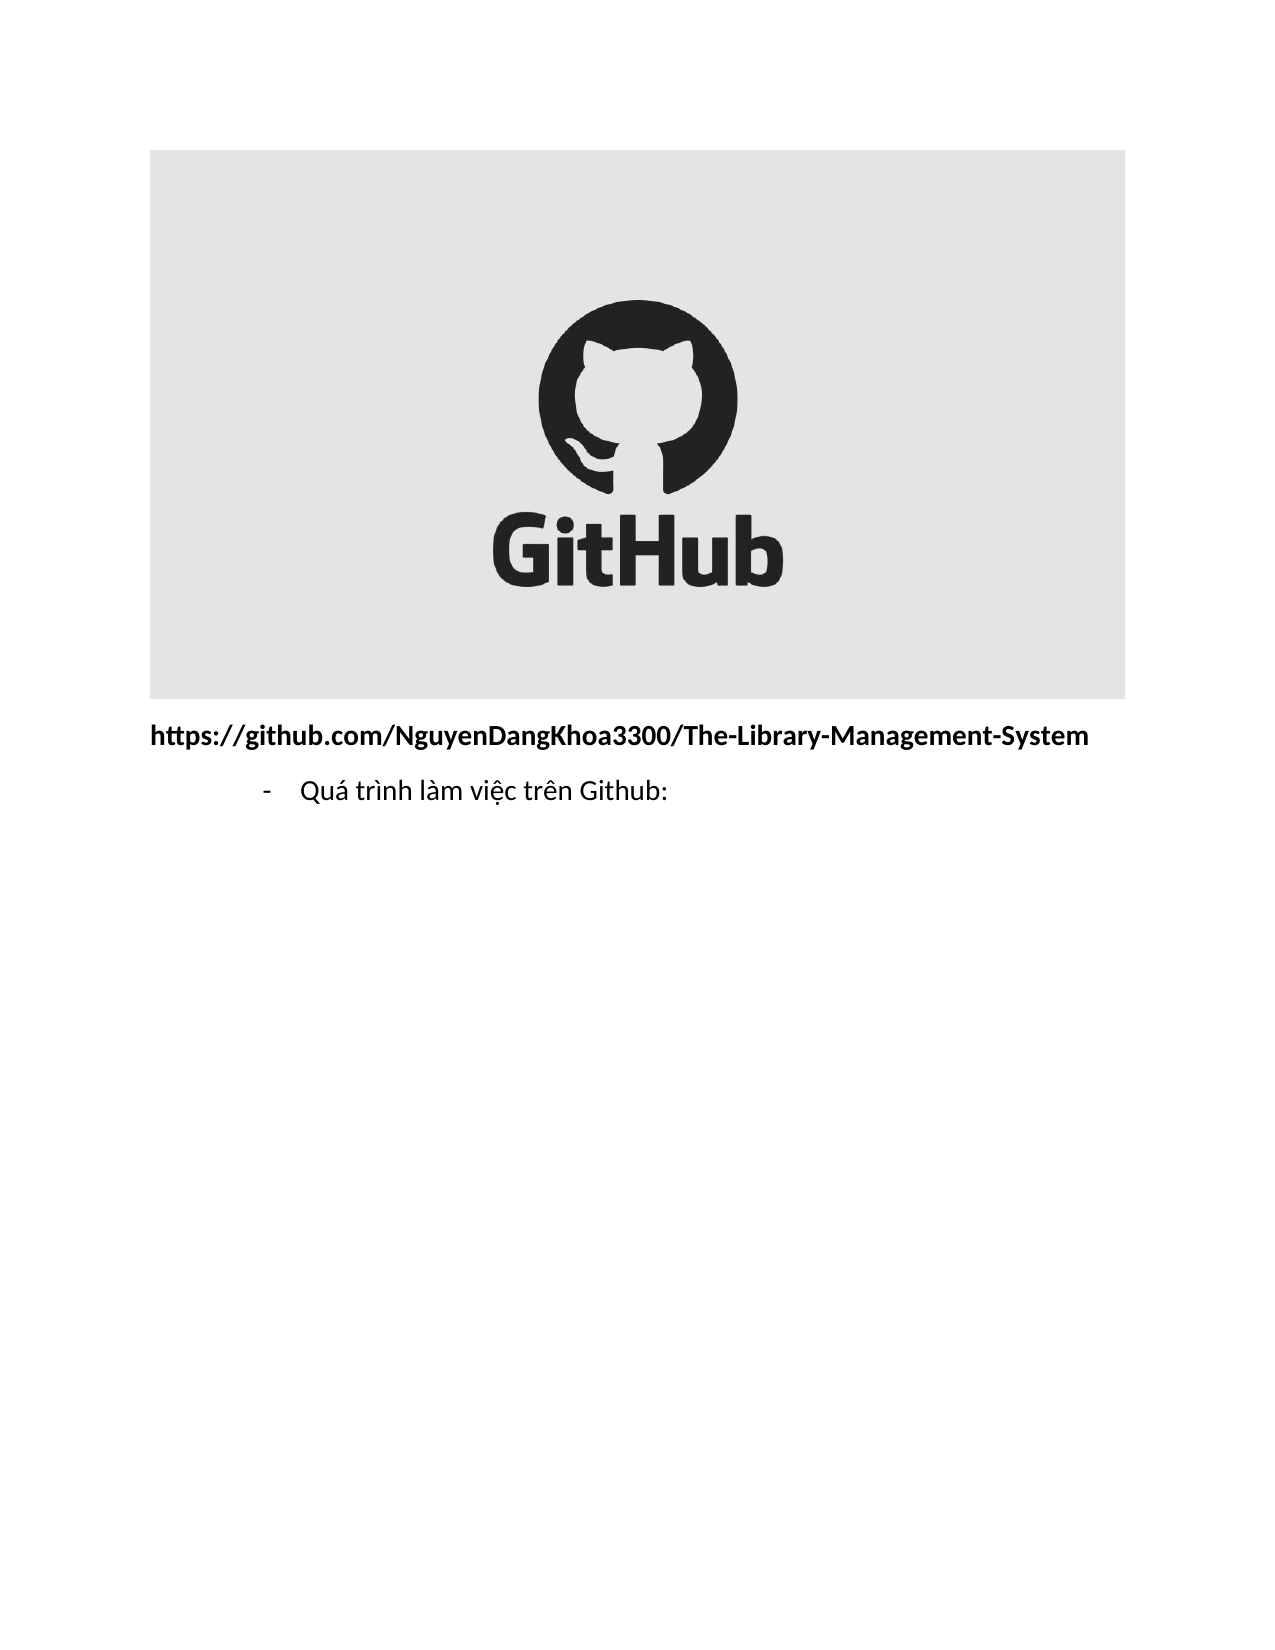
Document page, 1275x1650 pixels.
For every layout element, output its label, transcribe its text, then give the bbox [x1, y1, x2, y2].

text https://github.com/NguyenDangKhoa3300/The-Library-Management-System [150, 717, 1125, 753]
list Quá trình làm việc trên Github: [262, 772, 1125, 808]
picture [150, 150, 1125, 699]
